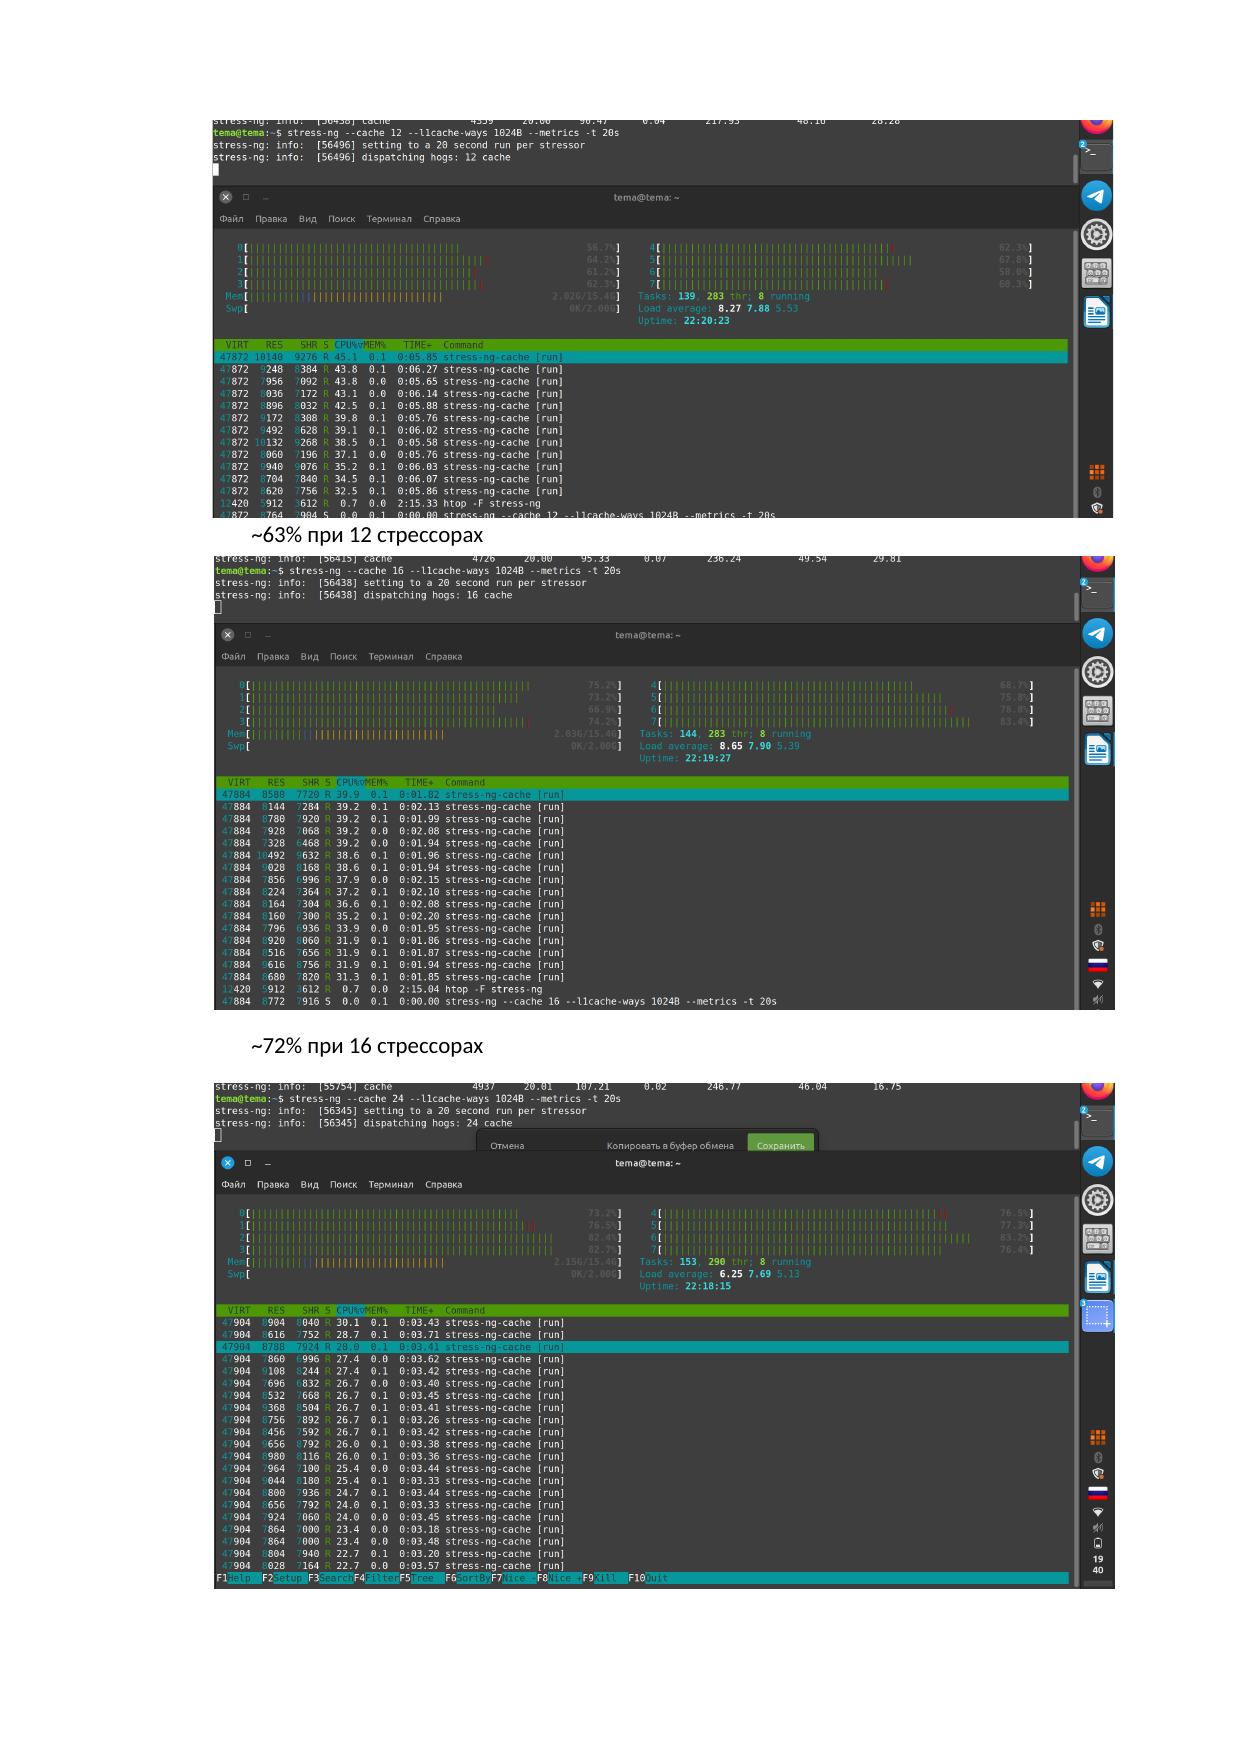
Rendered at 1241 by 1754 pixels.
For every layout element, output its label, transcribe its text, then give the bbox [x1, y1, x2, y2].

picture [212, 120, 1114, 518]
picture [214, 556, 1115, 1010]
picture [214, 1083, 1115, 1589]
